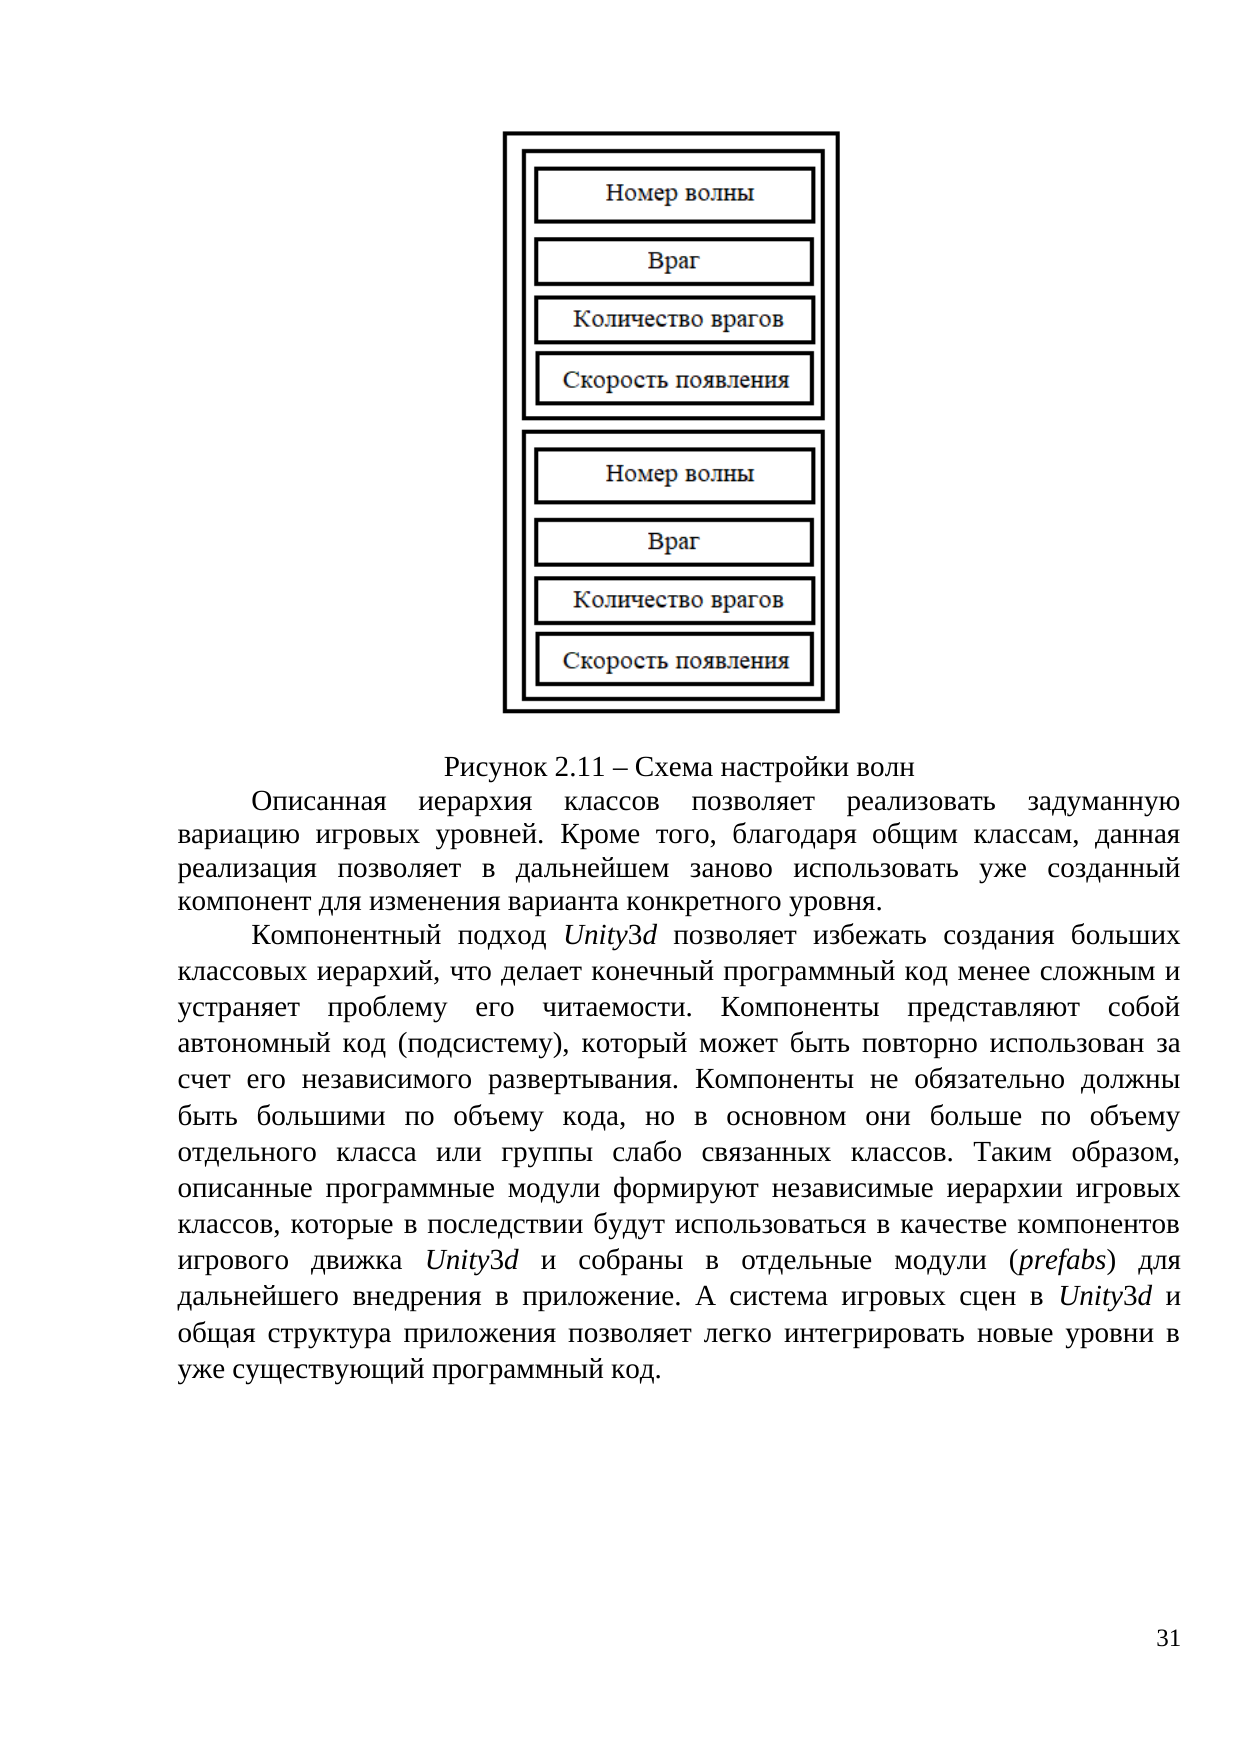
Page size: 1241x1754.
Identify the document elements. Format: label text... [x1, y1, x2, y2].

text Описанная иерархия классов позволяет реализовать задуманную вариацию игровых уровней. Кроме того, благодаря общим классам, данная реализация позволяет в дальнейшем заново использовать уже созданный компонент для изменения варианта конкретного уровня. [177, 783, 1181, 917]
picture [499, 118, 859, 750]
text Компонентный подход Unity3d позволяет избежать создания больших классовых иерархий, что делает конечный программный код менее сложным и устраняет проблему его читаемости. Компоненты представляют собой автономный код (подсистему), который может быть повторно использован за счет его независимого развертывания. Компоненты не обязательно должны быть большими по объему кода, но в основном они больше по объему отдельного класса или группы слабо связанных классов. Таким образом, описанные программные модули формируют независимые иерархии игровых классов, которые в последствии будут использоваться в качестве компонентов игрового движка Unity3d и собраны в отдельные модули (prefabs) для дальнейшего внедрения в приложение. А система игровых сцен в Unity3d и общая структура приложения позволяет легко интегрировать новые уровни в уже существующий программный код. [177, 917, 1181, 1384]
text Рисунок 2.11 – Схема настройки волн [177, 749, 1181, 783]
